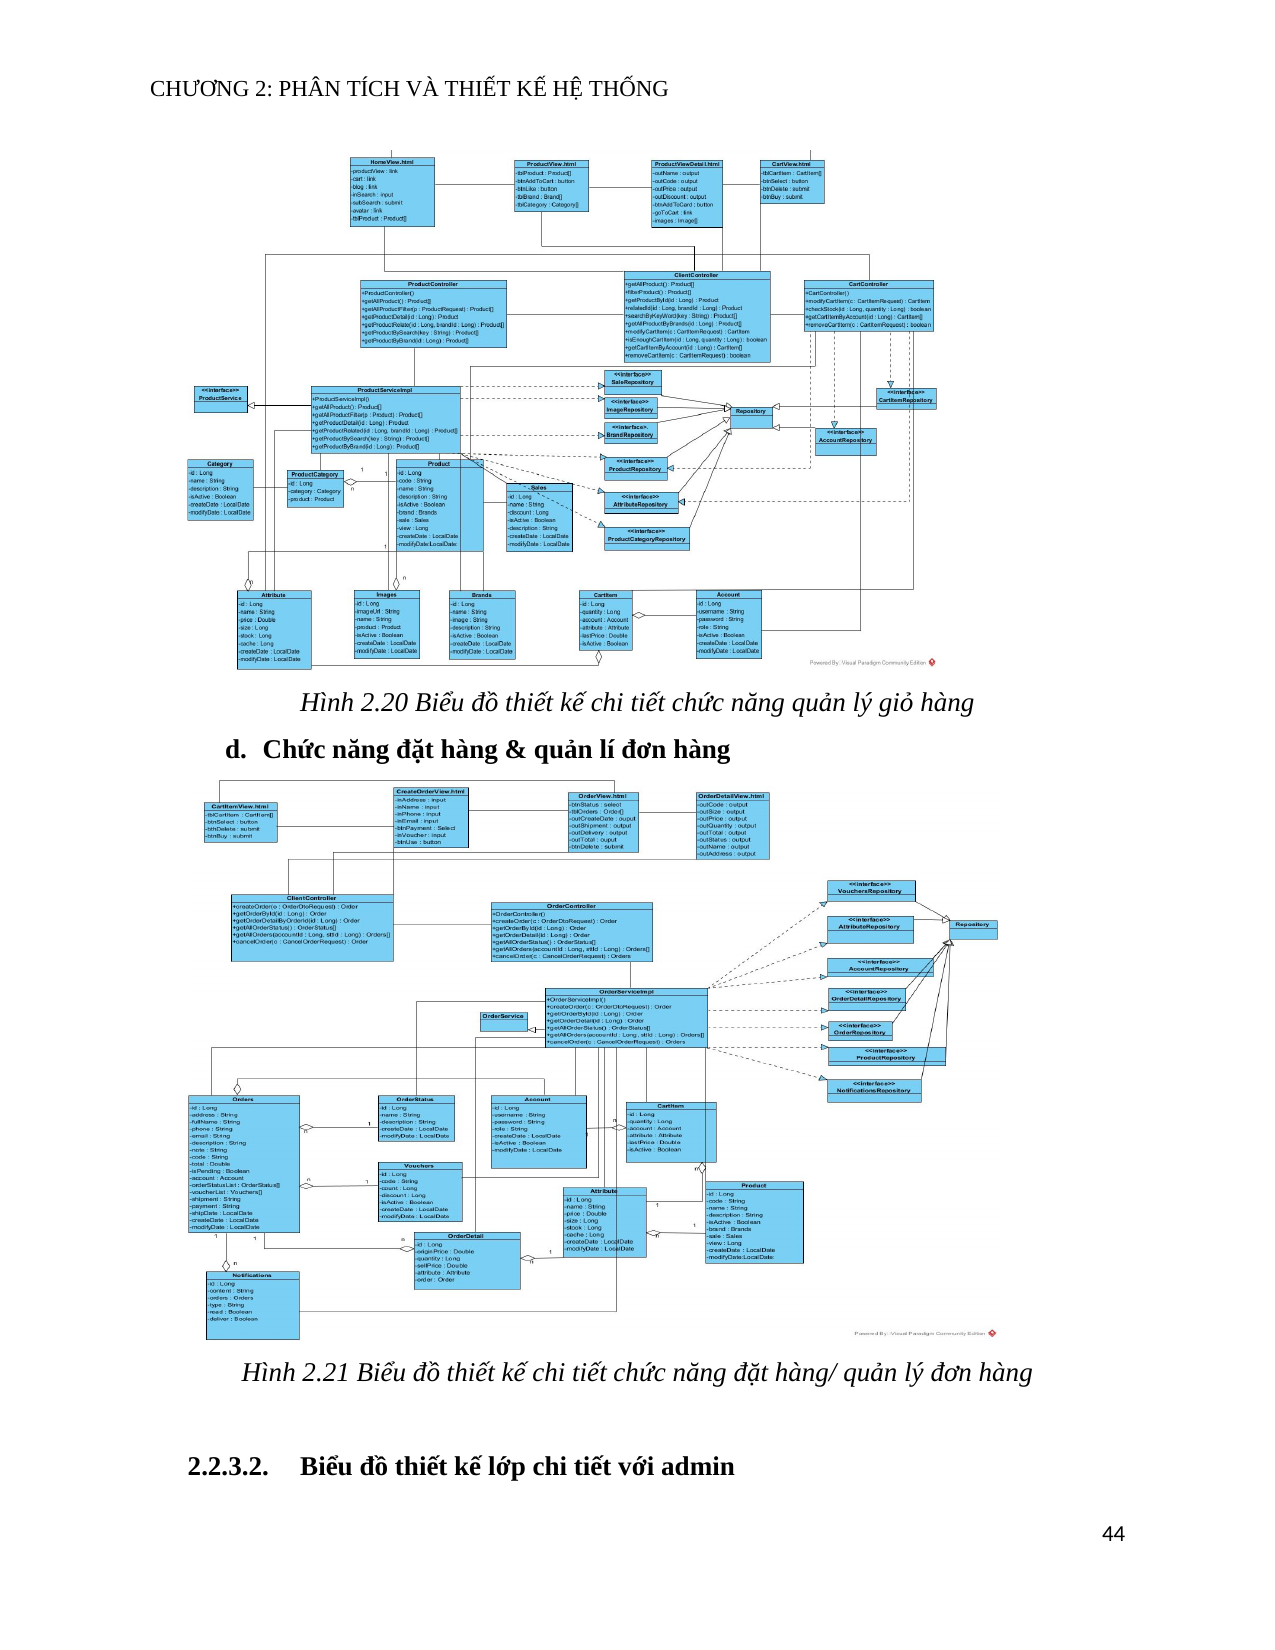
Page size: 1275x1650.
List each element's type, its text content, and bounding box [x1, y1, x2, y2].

text Hình 2.21 Biểu đồ thiết kế chi tiết chức năng đặt hàng/ quản lý đơn hàng [151, 1356, 1122, 1387]
picture [187, 150, 938, 671]
list Biểu đồ thiết kế lớp chi tiết với admin [187, 1450, 1122, 1481]
picture [187, 780, 999, 1341]
list Chức năng đặt hàng & quản lí đơn hàng [225, 733, 1122, 764]
text Hình 2.20 Biểu đồ thiết kế chi tiết chức năng quản lý giỏ hàng [151, 686, 1122, 717]
